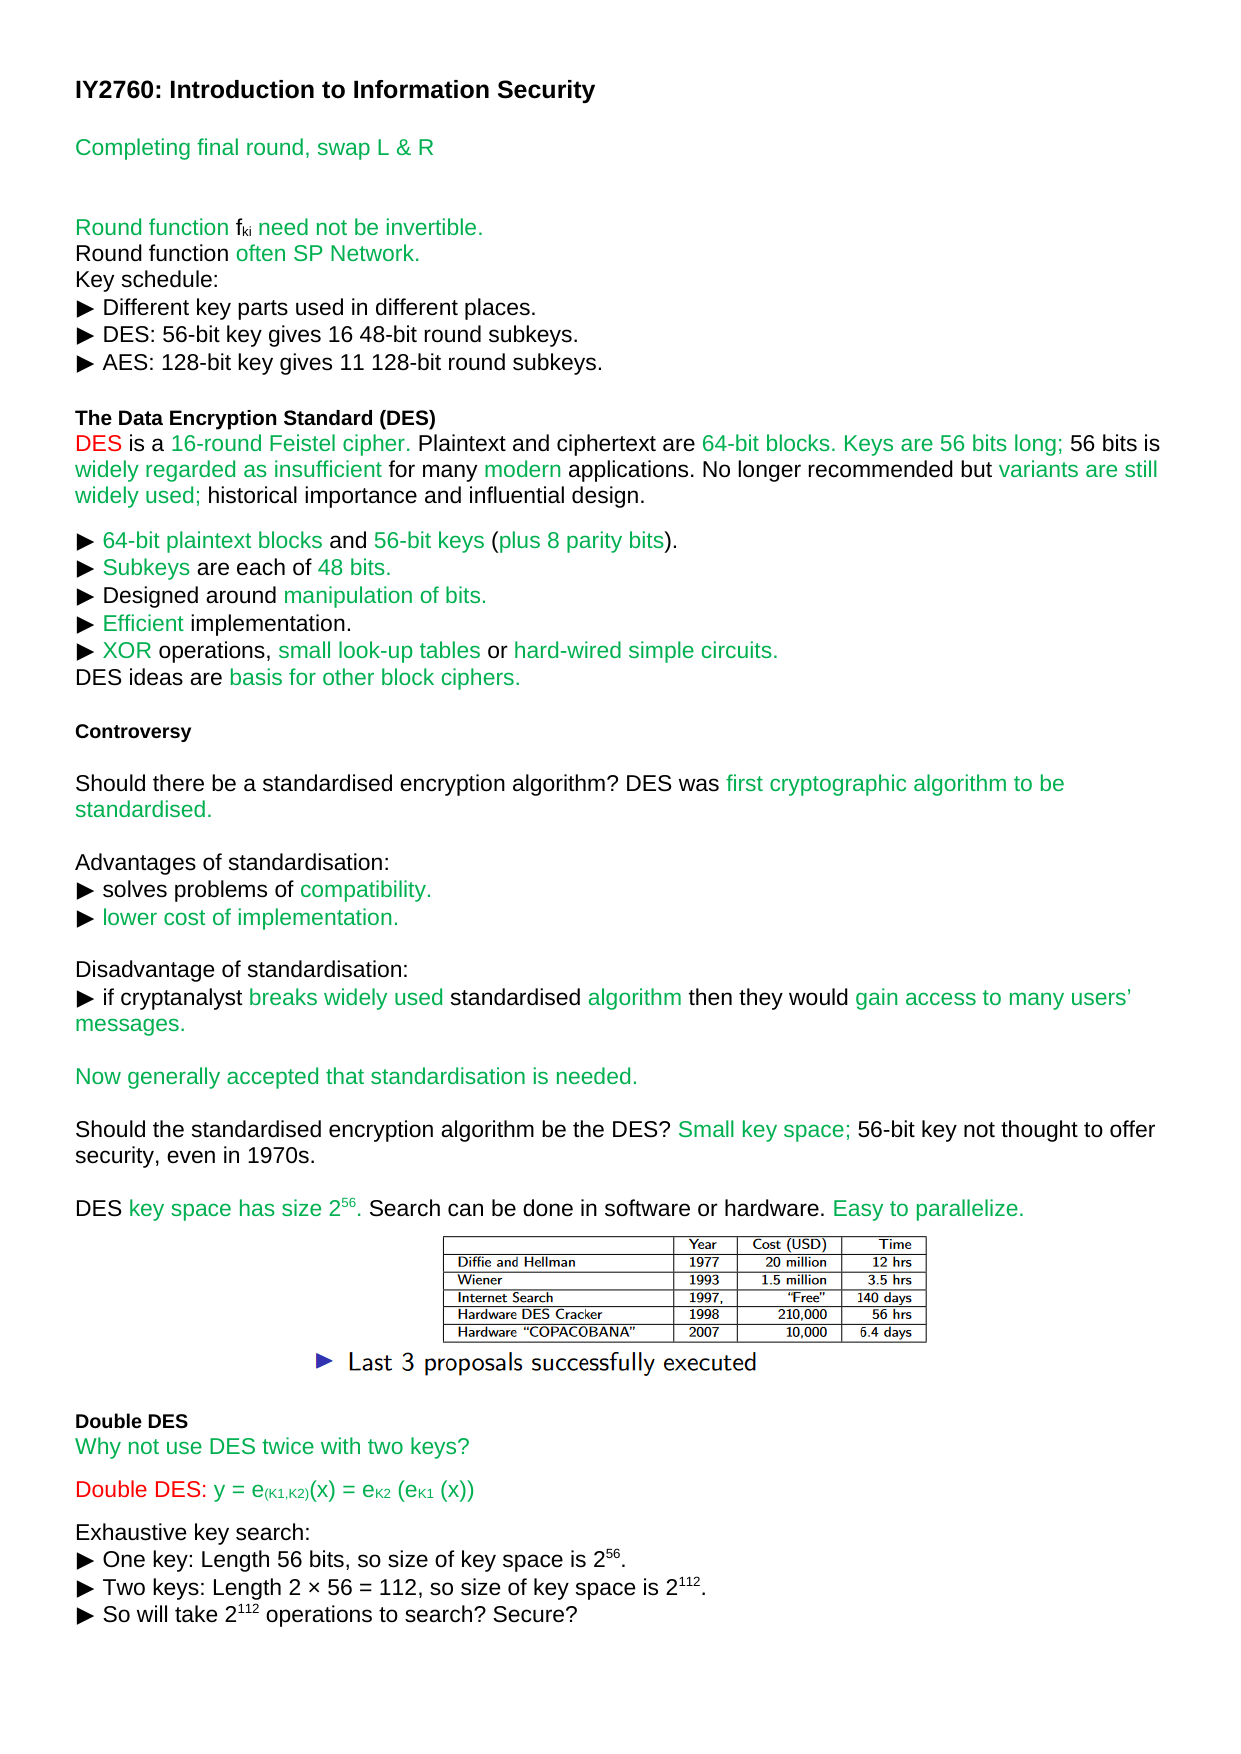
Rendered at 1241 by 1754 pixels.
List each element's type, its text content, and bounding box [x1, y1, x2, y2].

text ▶ solves problems of compatibility. [75, 875, 1165, 902]
text Completing final round, swap L & R [75, 134, 1165, 161]
text Should the standardised encryption algorithm be the DES? Small key space; 56-bit key not thought to offer security, even in 1970s. [75, 1116, 1165, 1168]
text ▶ Subkeys are each of 48 bits. [75, 553, 1165, 581]
text ▶ lower cost of implementation. [75, 902, 1165, 930]
text ▶ Designed around manipulation of bits. [75, 581, 1165, 608]
text Disadvantage of standardisation: [75, 956, 1165, 983]
text ▶ XOR operations, small look-up tables or hard-wired simple circuits. [75, 636, 1165, 663]
text ▶ One key: Length 56 bits, so size of key space is 256. [75, 1545, 1165, 1573]
text Round function fki need not be invertible. [75, 213, 1165, 240]
text Now generally accepted that standardisation is needed. [75, 1063, 1165, 1089]
text Exhaustive key search: [75, 1519, 1165, 1545]
text Advantages of standardisation: [75, 848, 1165, 875]
subtitle Controversy [75, 720, 1165, 743]
text ▶ if cryptanalyst breaks widely used standardised algorithm then they would gain access to many users’ messages. [75, 983, 1165, 1037]
text Round function often SP Network. [75, 240, 1165, 266]
subtitle Double DES [75, 1410, 1165, 1433]
text Should there be a standardised encryption algorithm? DES was first cryptographic algorithm to be standardised. [75, 769, 1165, 822]
text Double DES: y = e(K1,K2)(x) = eK2 (eK1 (x)) [75, 1476, 1165, 1502]
text ▶ Efficient implementation. [75, 608, 1165, 636]
text Why not use DES twice with two keys? [75, 1433, 1165, 1459]
text ▶ 64-bit plaintext blocks and 56-bit keys (plus 8 parity bits). [75, 526, 1165, 553]
text ▶ So will take 2112 operations to search? Secure? [75, 1600, 1165, 1628]
text DES is a 16-round Feistel cipher. Plaintext and ciphertext are 64-bit blocks. Keys are 56 bits long; 56 bits is widely regarded as insufficient for many modern applications. No longer recommended but variants are still widely used; historical importance and influential design. [75, 430, 1165, 509]
text Key schedule: [75, 266, 1165, 292]
text ▶ AES: 128-bit key gives 11 128-bit round subkeys. [75, 348, 1165, 375]
text ▶ DES: 56-bit key gives 16 48-bit round subkeys. [75, 320, 1165, 348]
text ▶ Two keys: Length 2 × 56 = 112, so size of key space is 2112. [75, 1573, 1165, 1600]
text ▶ Different key parts used in different places. [75, 292, 1165, 320]
picture [309, 1229, 930, 1382]
text DES key space has size 256. Search can be done in software or hardware. Easy to parallelize. [75, 1195, 1165, 1221]
text DES ideas are basis for other block ciphers. [75, 663, 1165, 690]
subtitle The Data Encryption Standard (DES) [75, 406, 1165, 430]
